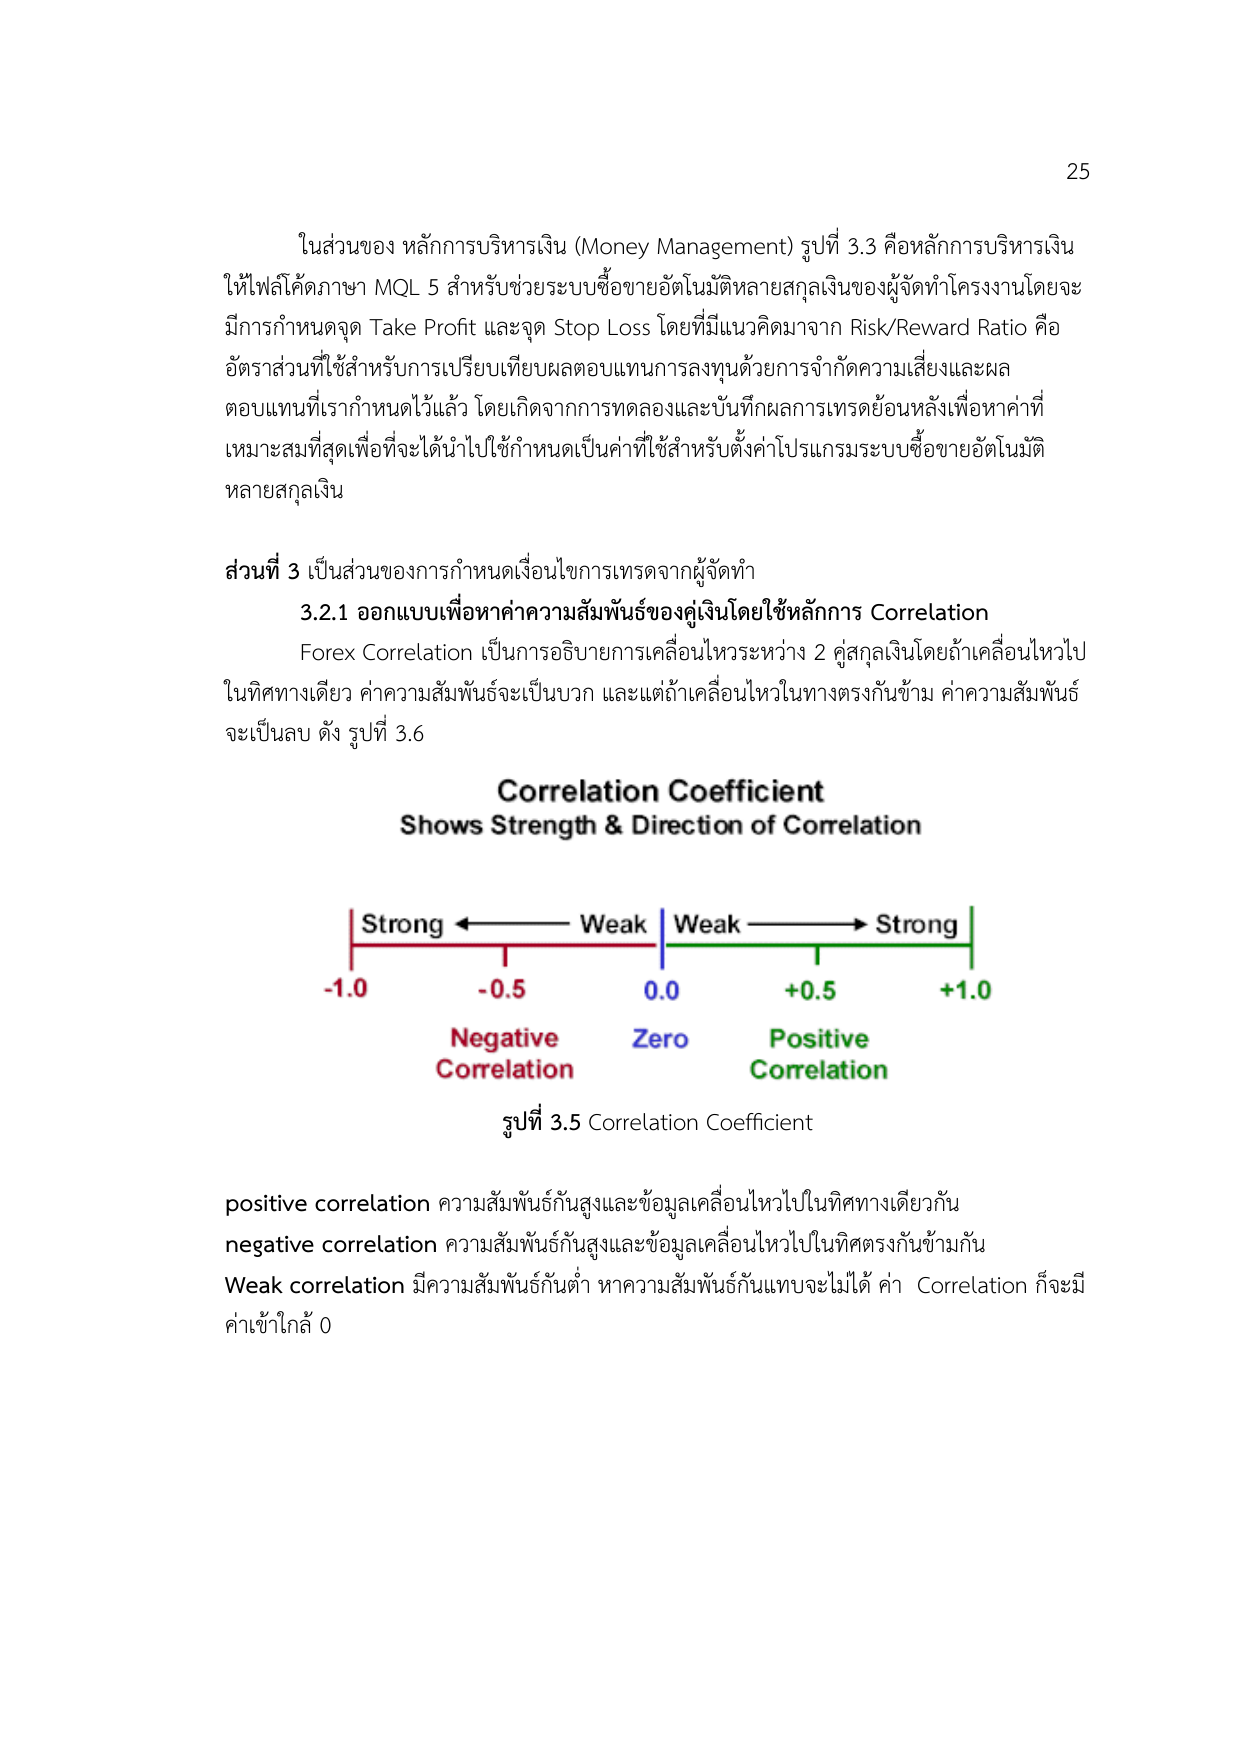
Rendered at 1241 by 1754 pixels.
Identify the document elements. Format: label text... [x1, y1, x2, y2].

text 3.2.1 ออกแบบเพื่อหาค่าความสัมพันธ์ของคู่เงินโดยใช้หลักการ Correlation [225, 591, 1090, 628]
text ส่วนที่ 3 เป็นส่วนของการกำหนดเงื่อนไขการเทรดจากผู้จัดทำ [225, 550, 1090, 588]
text รูปที่ 3.5 Correlation Coefficient [225, 1101, 1090, 1139]
text negative correlation ความสัมพันธ์กันสูงและข้อมูลเคลื่อนไหวไปในทิศตรงกันข้ามกัน [225, 1223, 1090, 1261]
text Forex Correlation เป็นการอธิบายการเคลื่อนไหวระหว่าง 2 คู่สกุลเงินโดยถ้าเคลื่อนไหวไปในทิศทางเดียว ค่าความสัมพันธ์จะเป็นบวก และแต่ถ้าเคลื่อนไหวในทางตรงกันข้าม ค่าความสัมพันธ์จะเป็นลบ ดัง รูปที่ 3.6 [225, 631, 1090, 750]
text ในส่วนของ หลักการบริหารเงิน (Money Management) รูปที่ 3.3 คือหลักการบริหารเงินให้ไฟล์โค้ดภาษา MQL 5 สำหรับช่วยระบบซื้อขายอัตโนมัติหลายสกุลเงินของผู้จัดทำโครงงานโดยจะมีการกำหนดจุด Take Profit และจุด Stop Loss โดยที่มีแนวคิดมาจาก Risk/Reward Ratio คือ อัตราส่วนที่ใช้สำหรับการเปรียบเทียบผลตอบแทนการลงทุนด้วยการจำกัดความเสี่ยงและผลตอบแทนที่เรากำหนดไว้แล้ว โดยเกิดจากการทดลองและบันทึกผลการเทรดย้อนหลังเพื่อหาค่าที่เหมาะสมที่สุดเพื่อที่จะได้นำไปใช้กำหนดเป็นค่าที่ใช้สำหรับตั้งค่าโปรแกรมระบบซื้อขายอัตโนมัติหลายสกุลเงิน [225, 225, 1090, 506]
text positive correlation ความสัมพันธ์กันสูงและข้อมูลเคลื่อนไหวไปในทิศทางเดียวกัน [225, 1182, 1090, 1220]
picture [315, 753, 1000, 1099]
text Weak correlation มีความสัมพันธ์กันต่ำ หาความสัมพันธ์กันแทบจะไม่ได้ ค่า Correlation ก็จะมีค่าเข้าใกล้ 0 [225, 1264, 1090, 1342]
